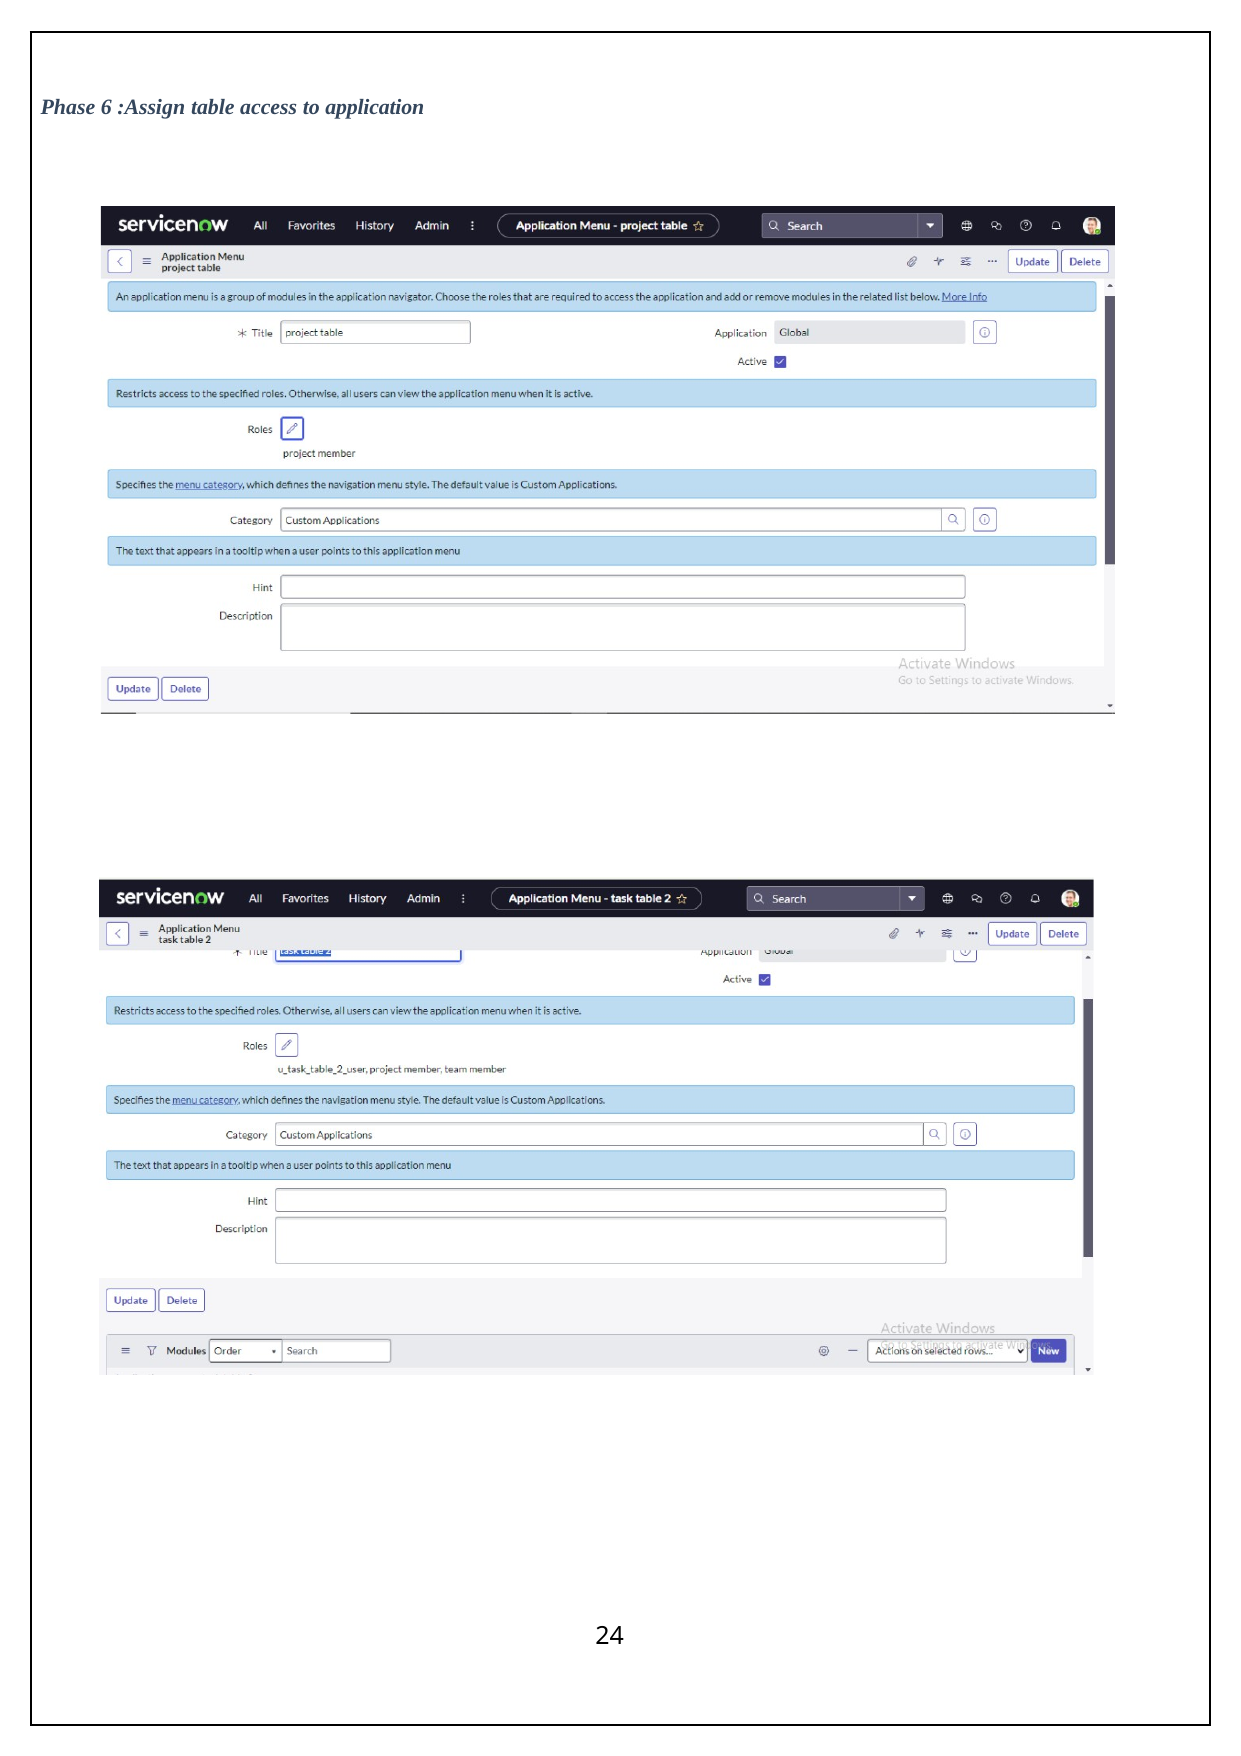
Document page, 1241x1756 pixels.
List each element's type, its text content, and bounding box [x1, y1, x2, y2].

picture [100, 206, 1115, 714]
text Phase 6 :Assign table access to application [40, 94, 1196, 119]
picture [99, 877, 1094, 1375]
